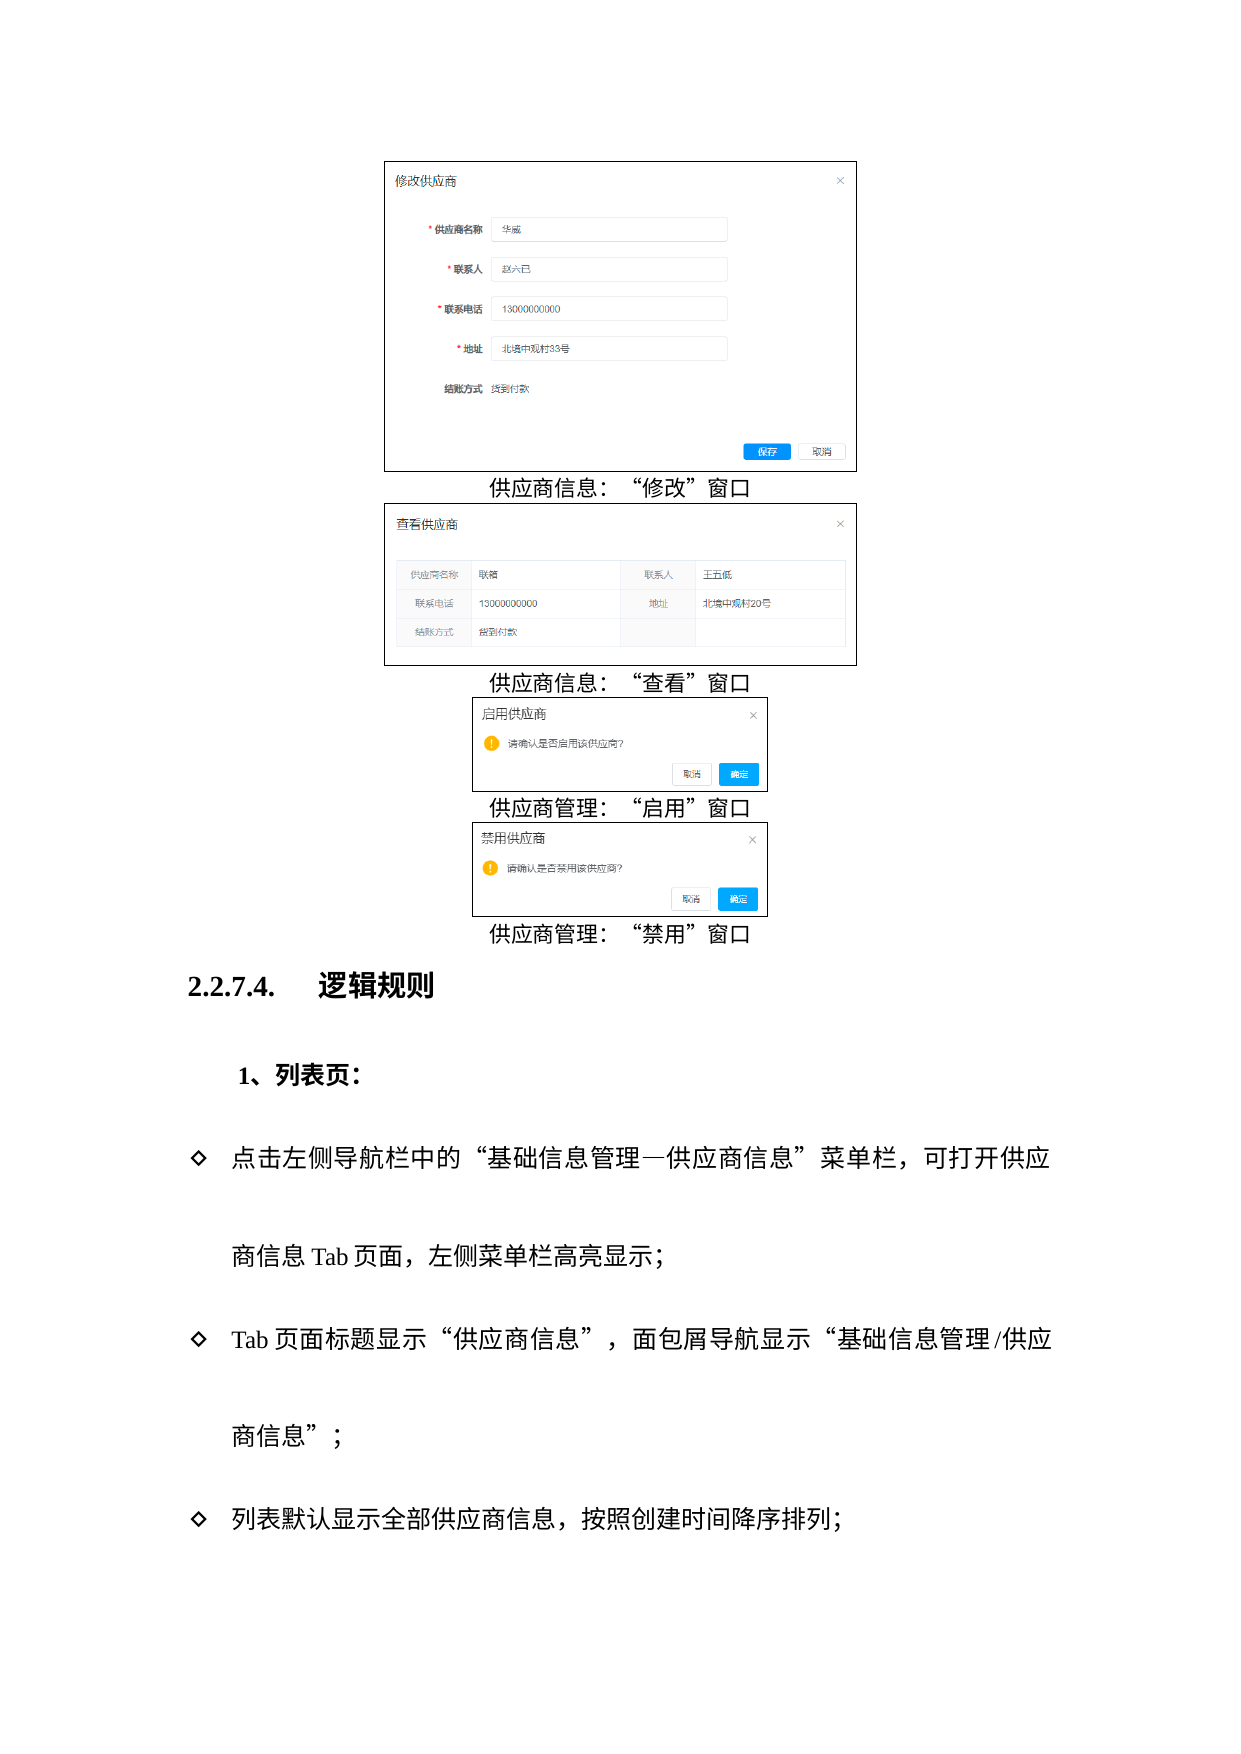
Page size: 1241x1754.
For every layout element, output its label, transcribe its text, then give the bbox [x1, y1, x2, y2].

list 点击左侧导航栏中的“基础信息管理—供应商信息”菜单栏，可打开供应商信息Tab页面，左侧菜单栏高亮显示； [187, 1124, 1053, 1287]
text 1、列表页： [187, 1041, 1053, 1106]
text 供应商管理：“启用”窗口 [187, 791, 1053, 823]
list Tab页面标题显示“供应商信息”，面包屑导航显示“基础信息管理/供应商信息”； [187, 1305, 1053, 1467]
picture [385, 504, 856, 665]
text 供应商管理：“禁用”窗口 [187, 917, 1053, 948]
text 供应商信息：“修改”窗口 [187, 471, 1053, 503]
subtitle 逻辑规则 [187, 952, 1053, 1017]
picture [385, 162, 856, 471]
picture [473, 823, 767, 916]
list 列表默认显示全部供应商信息，按照创建时间降序排列； [187, 1485, 1053, 1550]
text 供应商信息：“查看”窗口 [187, 666, 1053, 697]
picture [473, 698, 767, 791]
